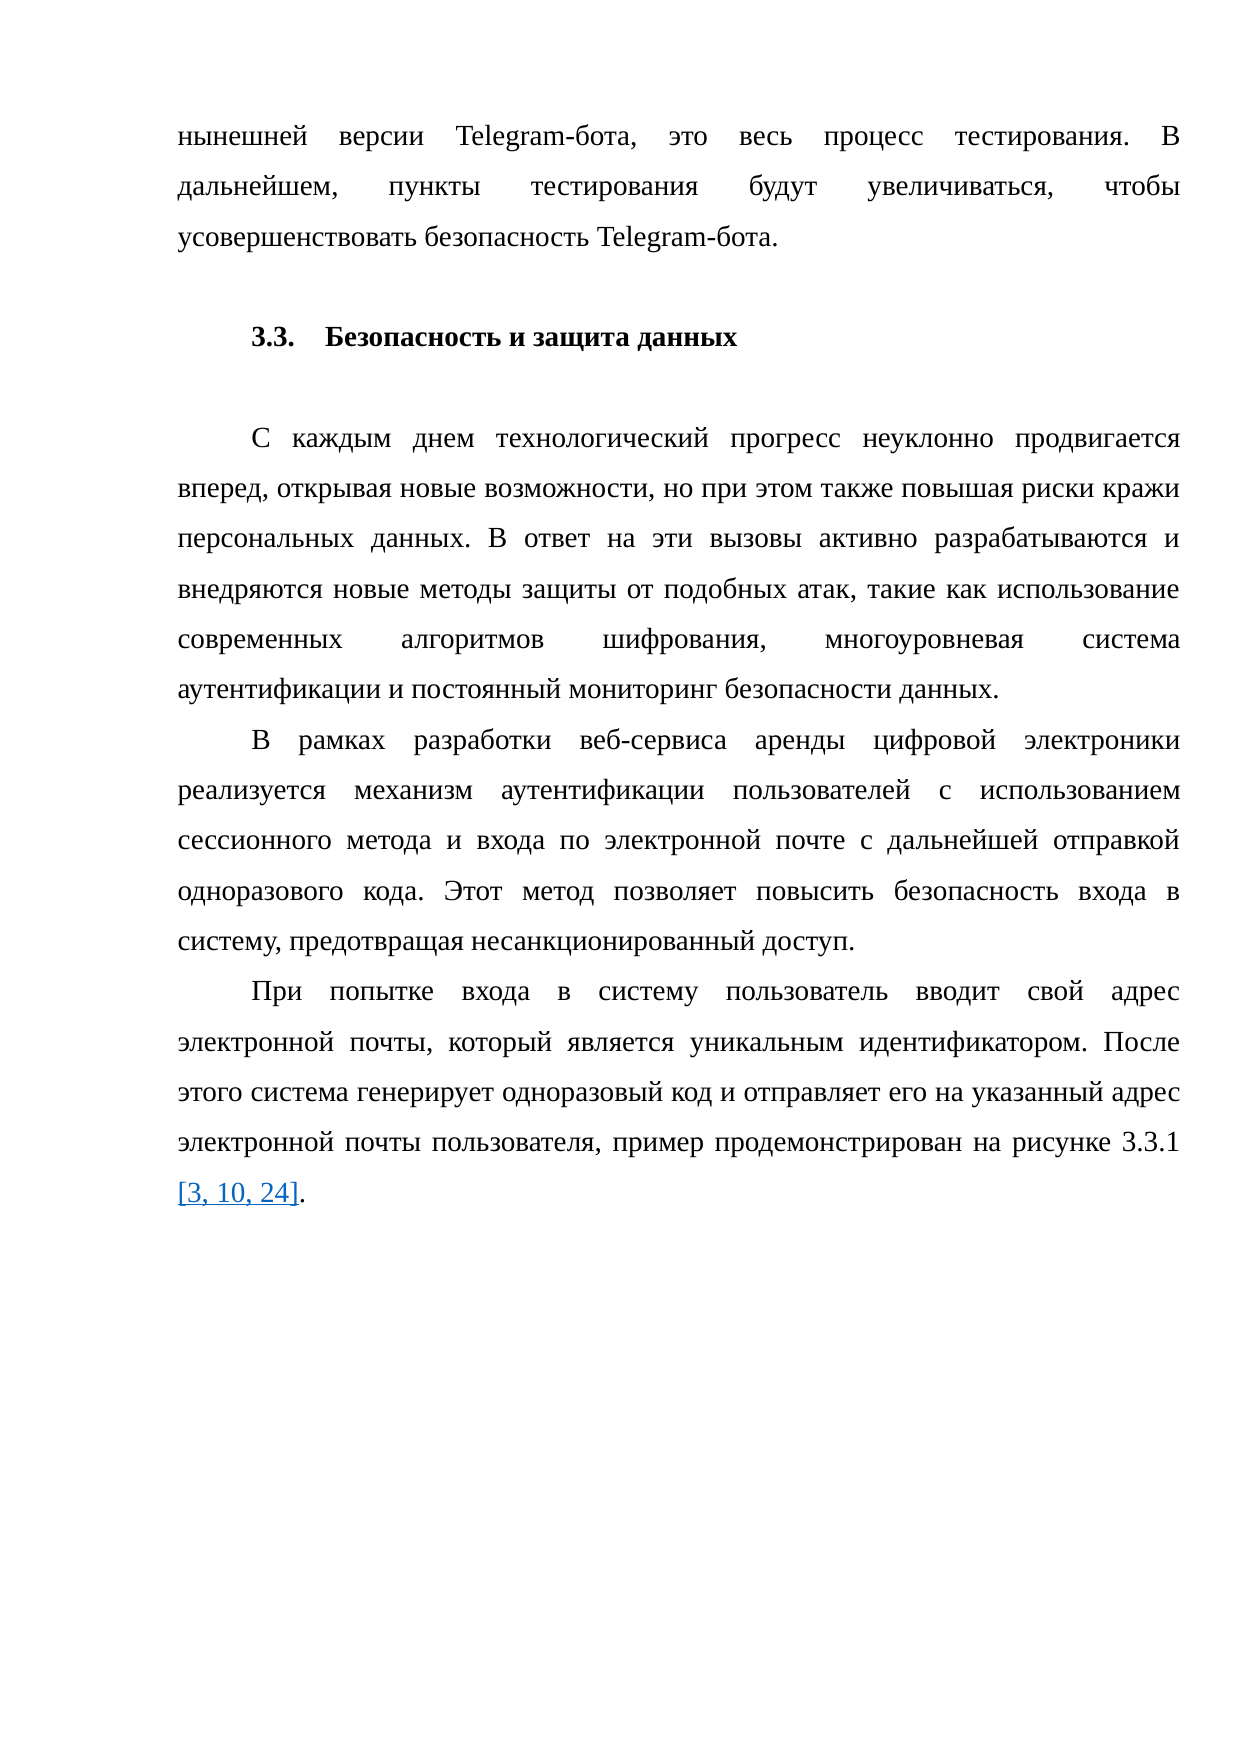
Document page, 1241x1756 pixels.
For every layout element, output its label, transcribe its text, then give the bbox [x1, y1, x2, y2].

list Безопасность и защита данных [177, 319, 1181, 353]
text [177, 118, 1181, 252]
text В рамках разработки веб-сервиса аренды цифровой электроники реализуется механизм аутентификации пользователей с использованием сессионного метода и входа по электронной почте с дальнейшей отправкой одноразового кода. Этот метод позволяет повысить безопасность входа в систему, предотвращая несанкционированный доступ. [177, 722, 1181, 957]
text С каждым днем технологический прогресс неуклонно продвигается вперед, открывая новые возможности, но при этом также повышая риски кражи персональных данных. В ответ на эти вызовы активно разрабатываются и внедряются новые методы защиты от подобных атак, такие как использование современных алгоритмов шифрования, многоуровневая система аутентификации и постоянный мониторинг безопасности данных. [177, 420, 1181, 705]
text При попытке входа в систему пользователь вводит свой адрес электронной почты, который является уникальным идентификатором. После этого система генерирует одноразовый код и отправляет его на указанный адрес электронной почты пользователя, пример продемонстрирован на рисунке 3.3.1 [3, 10, 24]. [177, 973, 1181, 1208]
